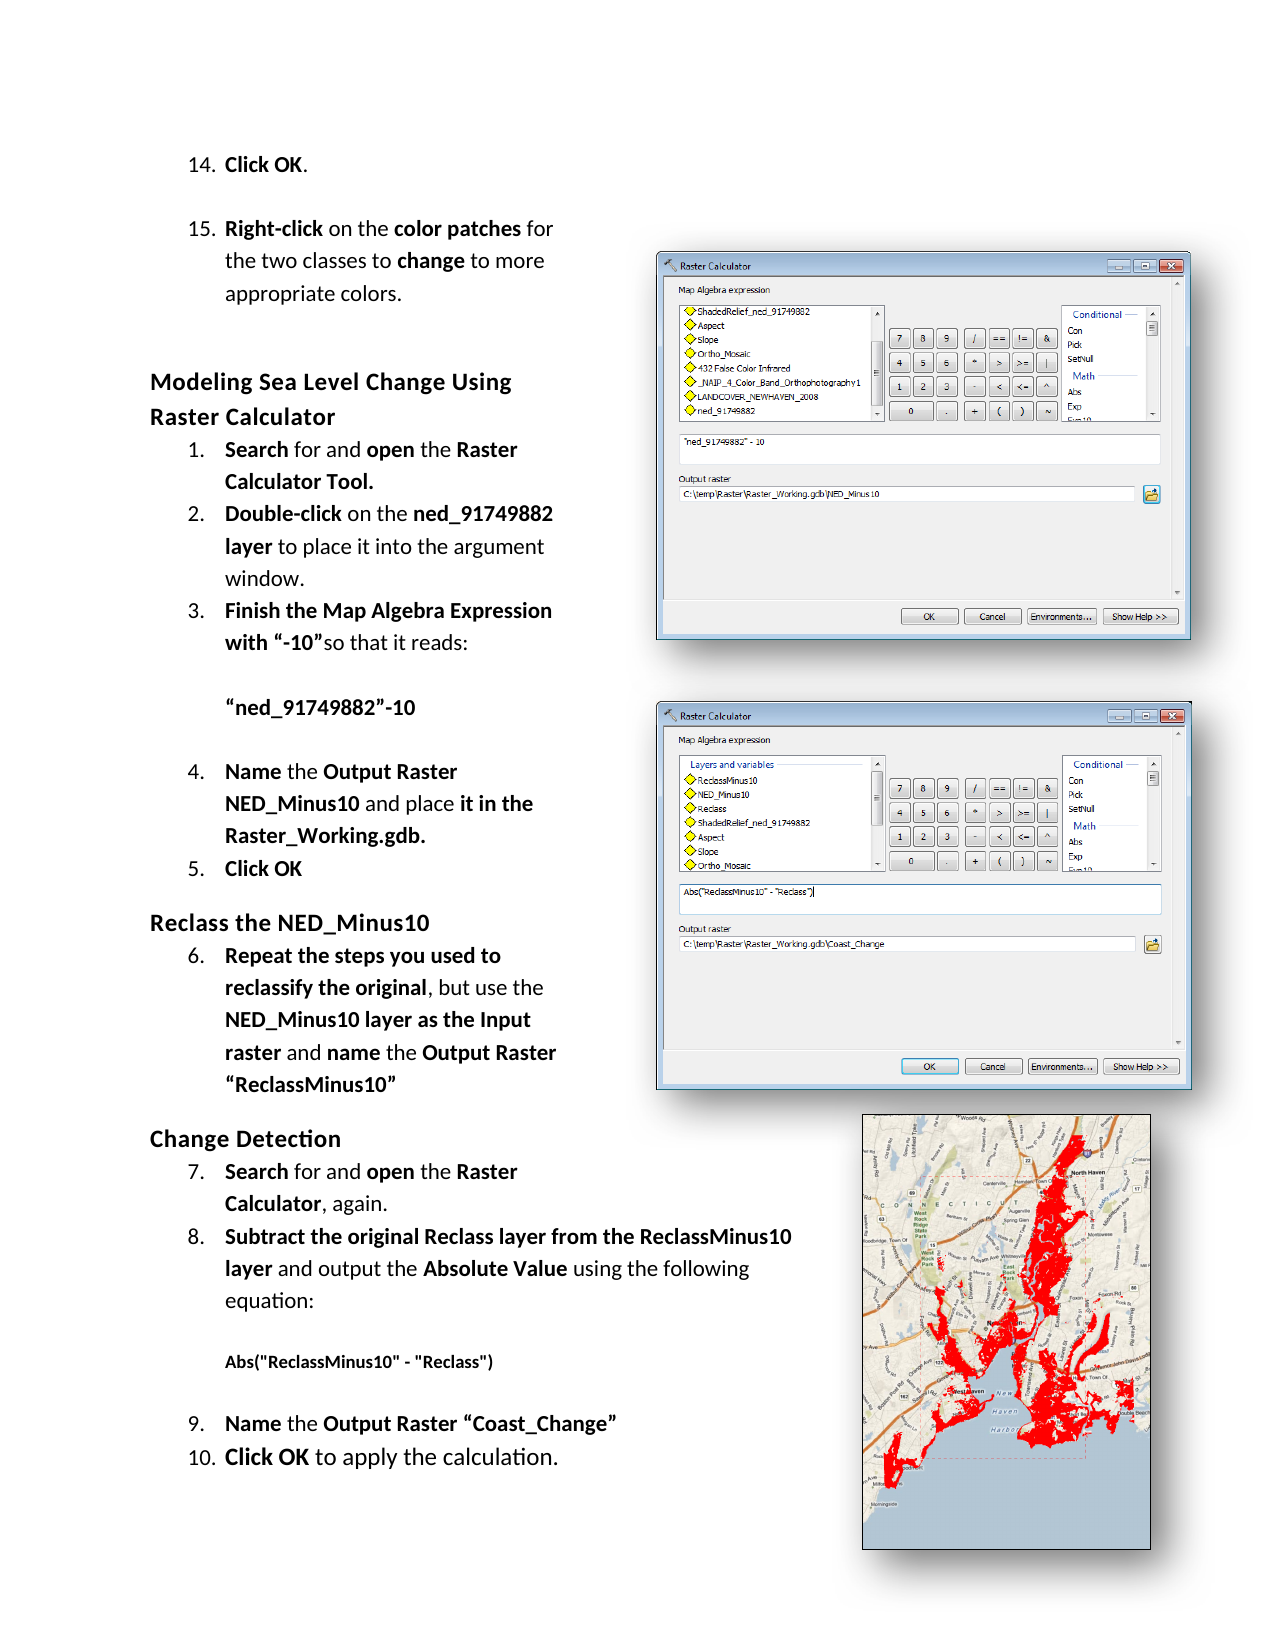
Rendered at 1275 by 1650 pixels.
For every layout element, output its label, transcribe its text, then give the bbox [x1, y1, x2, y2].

picture [863, 1115, 1150, 1549]
subtitle Reclass the NED_Minus10 [150, 907, 638, 937]
list Click OK. [187, 150, 1125, 210]
list Repeat the steps you used to reclassify the original, but use the NED_Minus10 layer as the Input raster and name the Output Raster “ReclassMinus10” [187, 941, 642, 1098]
subtitle Modeling Sea Level Change Using Raster Calculator [150, 366, 638, 431]
list Double-click on the ned_91749882 layer to place it into the argument window. [187, 499, 638, 592]
picture [656, 251, 1191, 640]
list Click OK [187, 854, 638, 882]
list Name the Output Raster “Coast_Change” [187, 1409, 844, 1437]
list Search for and open the Raster Calculator Tool. [187, 435, 638, 495]
subtitle Change Detection [150, 1123, 845, 1153]
list Search for and open the Raster Calculator, again. [187, 1157, 845, 1218]
list Finish the Map Algebra Expression with “-10”so that it reads: “ned_91749882”-10 [187, 596, 664, 753]
list Name the Output Raster NED_Minus10 and place it in the Raster_Working.gdb. [187, 757, 638, 849]
list Right-click on the color patches for the two classes to change to more appropriate colors. [187, 214, 1125, 307]
list Click OK to apply the calculation. [187, 1441, 844, 1472]
picture [656, 701, 1192, 1090]
list Subtract the original Reclass layer from the ReclassMinus10 layer and output the Absolute Value using the following equation: Abs("ReclassMinus10" - "Reclass") [187, 1222, 844, 1405]
